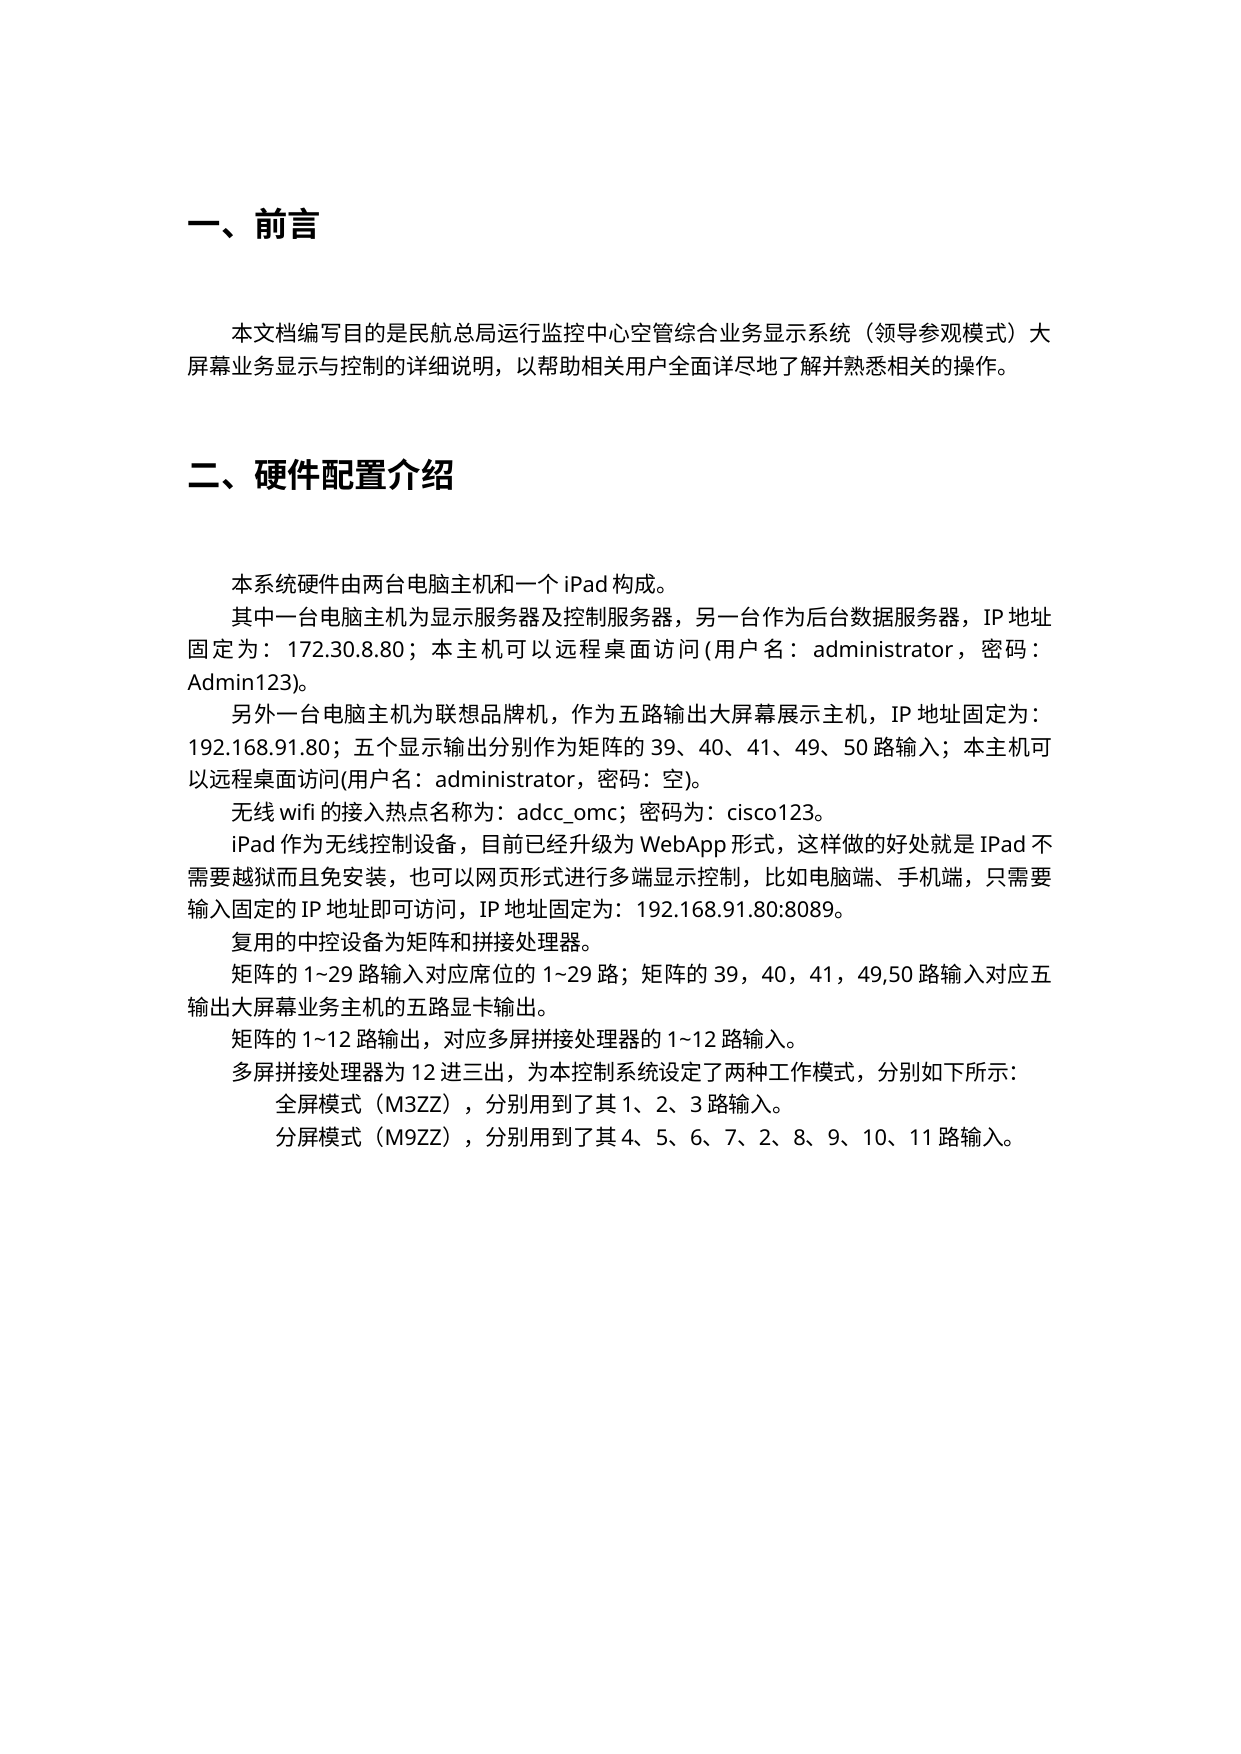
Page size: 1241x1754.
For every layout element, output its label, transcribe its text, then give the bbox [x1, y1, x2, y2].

text 矩阵的1~29路输入对应席位的1~29路；矩阵的39，40，41，49,50路输入对应五输出大屏幕业务主机的五路显卡输出。 [187, 957, 1053, 1022]
subtitle 前言 [187, 189, 1053, 254]
text 全屏模式（M3ZZ），分别用到了其1、2、3路输入。 [231, 1087, 1053, 1120]
text 另外一台电脑主机为联想品牌机，作为五路输出大屏幕展示主机，IP地址固定为：192.168.91.80；五个显示输出分别作为矩阵的39、40、41、49、50路输入；本主机可以远程桌面访问(用户名：administrator，密码：空)。 [187, 697, 1053, 795]
text 多屏拼接处理器为12进三出，为本控制系统设定了两种工作模式，分别如下所示： [187, 1055, 1053, 1087]
text 本系统硬件由两台电脑主机和一个iPad构成。 [187, 567, 1053, 600]
text 其中一台电脑主机为显示服务器及控制服务器，另一台作为后台数据服务器，IP地址固定为：172.30.8.80；本主机可以远程桌面访问(用户名：administrator，密码：Admin123)。 [187, 600, 1053, 697]
text 无线wifi的接入热点名称为：adcc_omc；密码为：cisco123。 [187, 795, 1053, 827]
list 本文档编写目的是民航总局运行监控中心空管综合业务显示系统（领导参观模式）大屏幕业务显示与控制的详细说明，以帮助相关用户全面详尽地了解并熟悉相关的操作。 [187, 316, 1053, 381]
text 矩阵的1~12路输出，对应多屏拼接处理器的1~12路输入。 [187, 1022, 1053, 1055]
text 复用的中控设备为矩阵和拼接处理器。 [187, 925, 1053, 957]
subtitle 硬件配置介绍 [187, 440, 1053, 505]
text 分屏模式（M9ZZ），分别用到了其4、5、6、7、2、8、9、10、11路输入。 [231, 1120, 1053, 1152]
text iPad作为无线控制设备，目前已经升级为WebApp形式，这样做的好处就是IPad不需要越狱而且免安装，也可以网页形式进行多端显示控制，比如电脑端、手机端，只需要输入固定的IP地址即可访问，IP地址固定为：192.168.91.80:8089。 [187, 827, 1053, 925]
